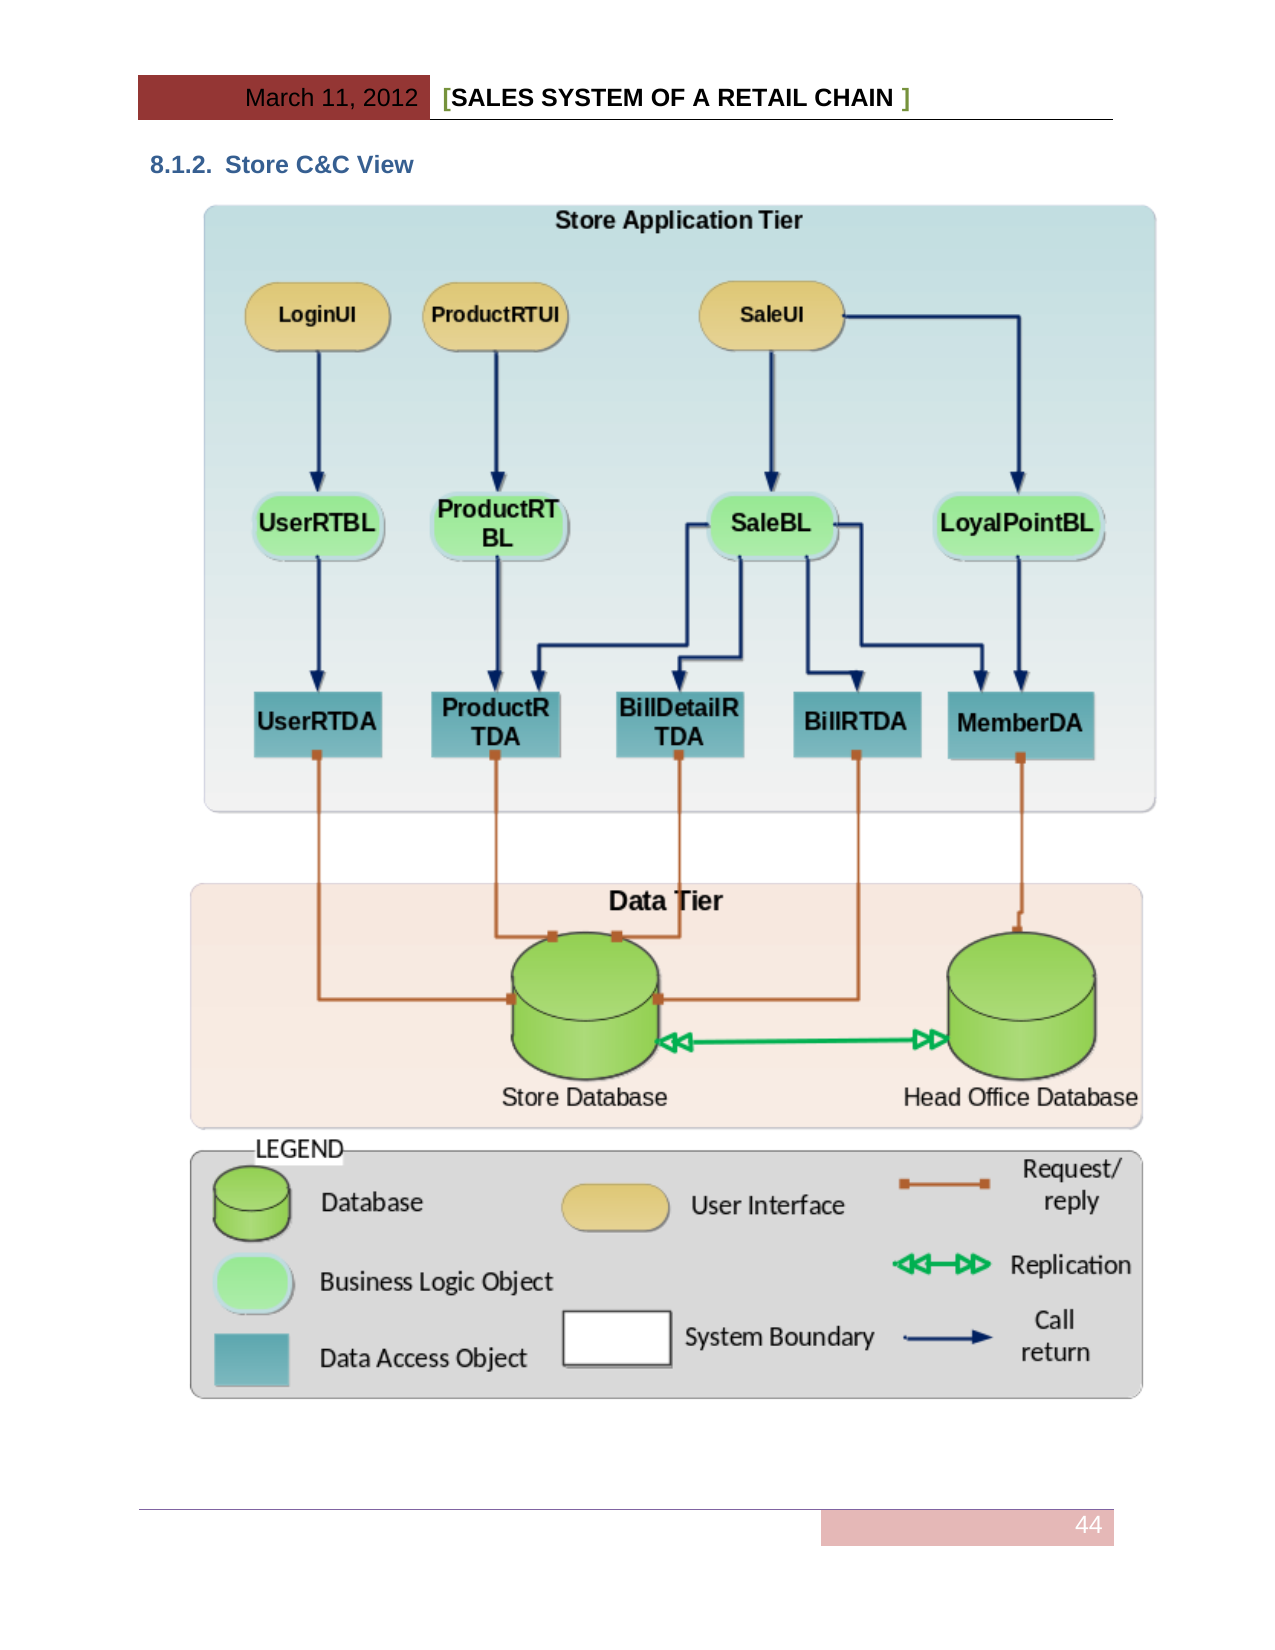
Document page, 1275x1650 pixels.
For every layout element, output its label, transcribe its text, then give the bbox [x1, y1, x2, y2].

subtitle Store C&C View [150, 150, 1125, 179]
